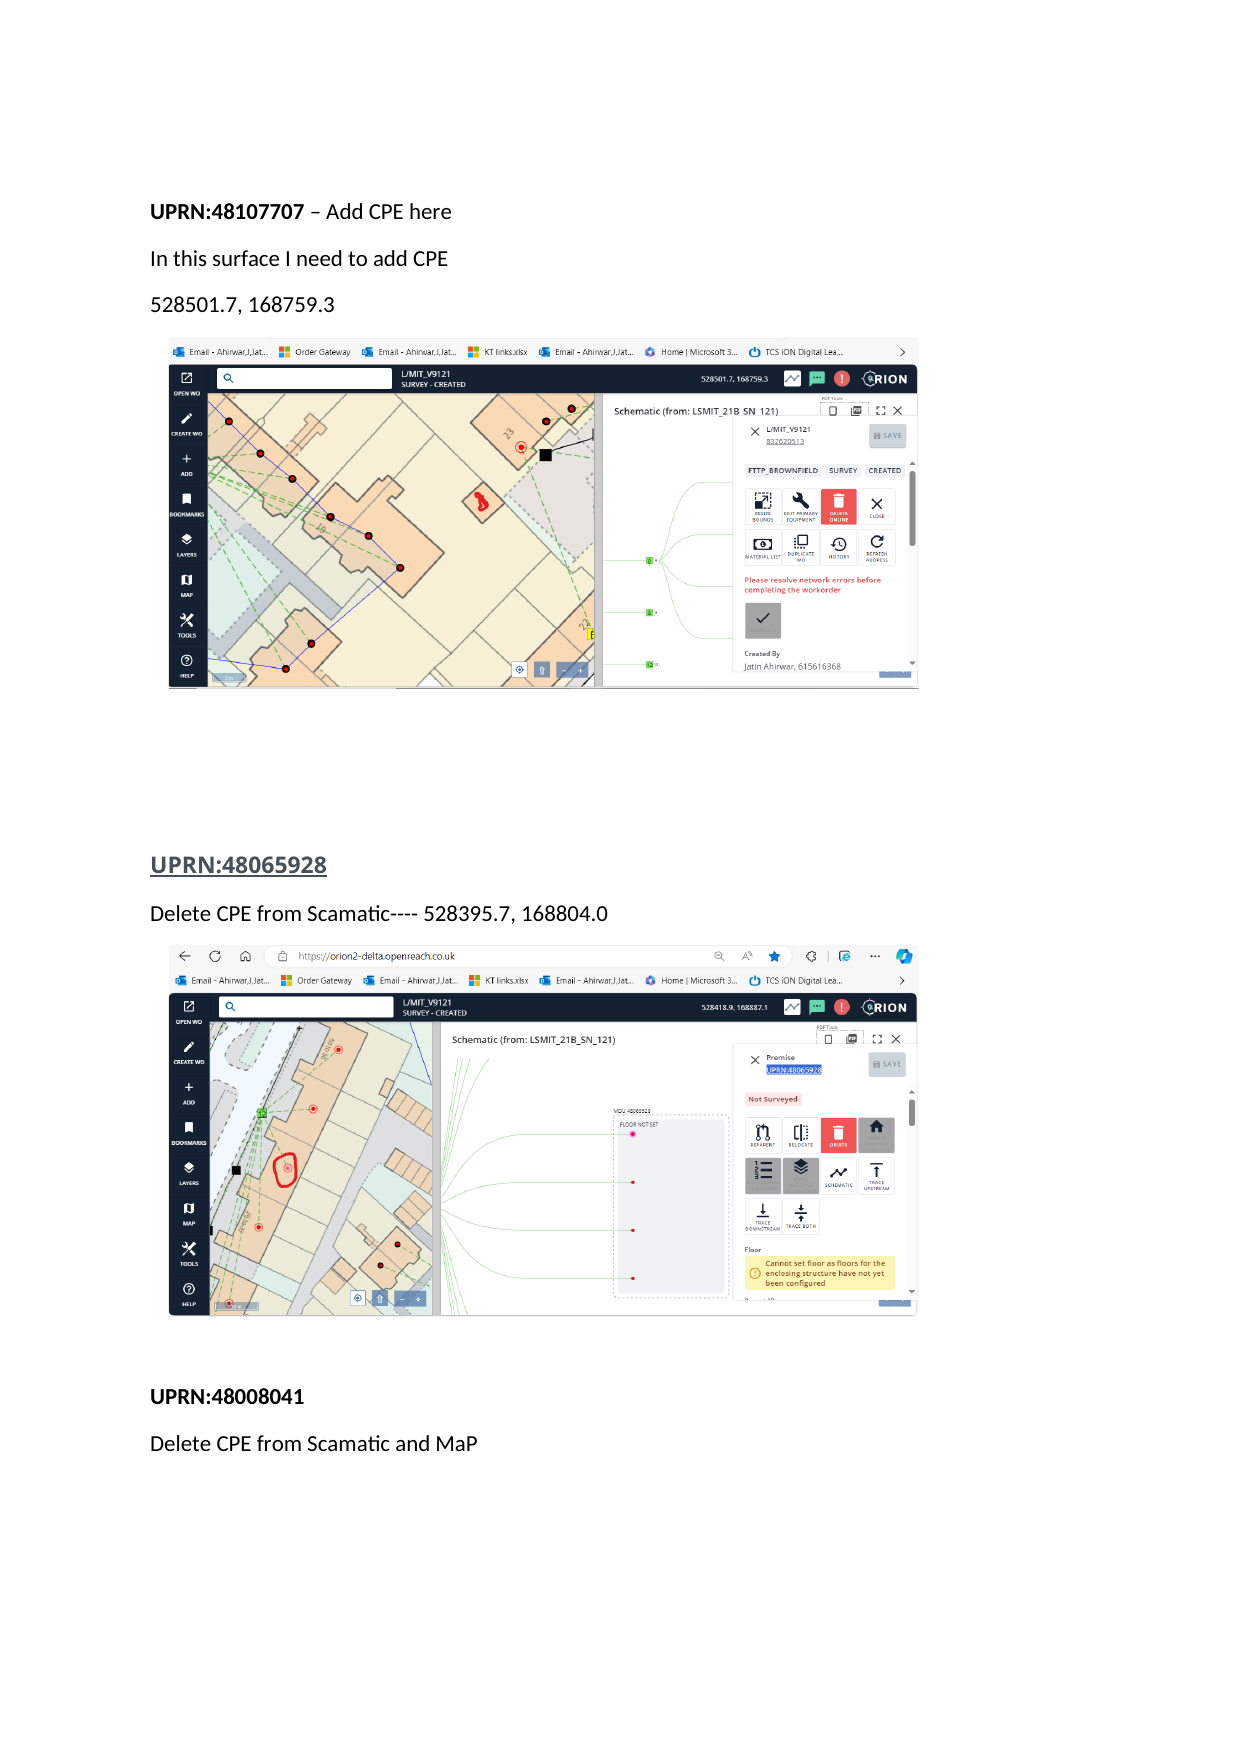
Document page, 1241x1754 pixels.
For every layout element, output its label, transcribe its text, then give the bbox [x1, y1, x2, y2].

text Delete CPE from Scamatic---- 528395.7, 168804.0 [150, 899, 1090, 927]
text In this surface I need to add CPE [150, 244, 1090, 272]
text 528501.7, 168759.3 [150, 291, 1090, 319]
text UPRN:48065928 [150, 848, 1090, 880]
text UPRN:48008041 [150, 1382, 1090, 1410]
text UPRN:48107707 – Add CPE here [150, 197, 1090, 225]
text Delete CPE from Scamatic and MaP [150, 1429, 1090, 1457]
